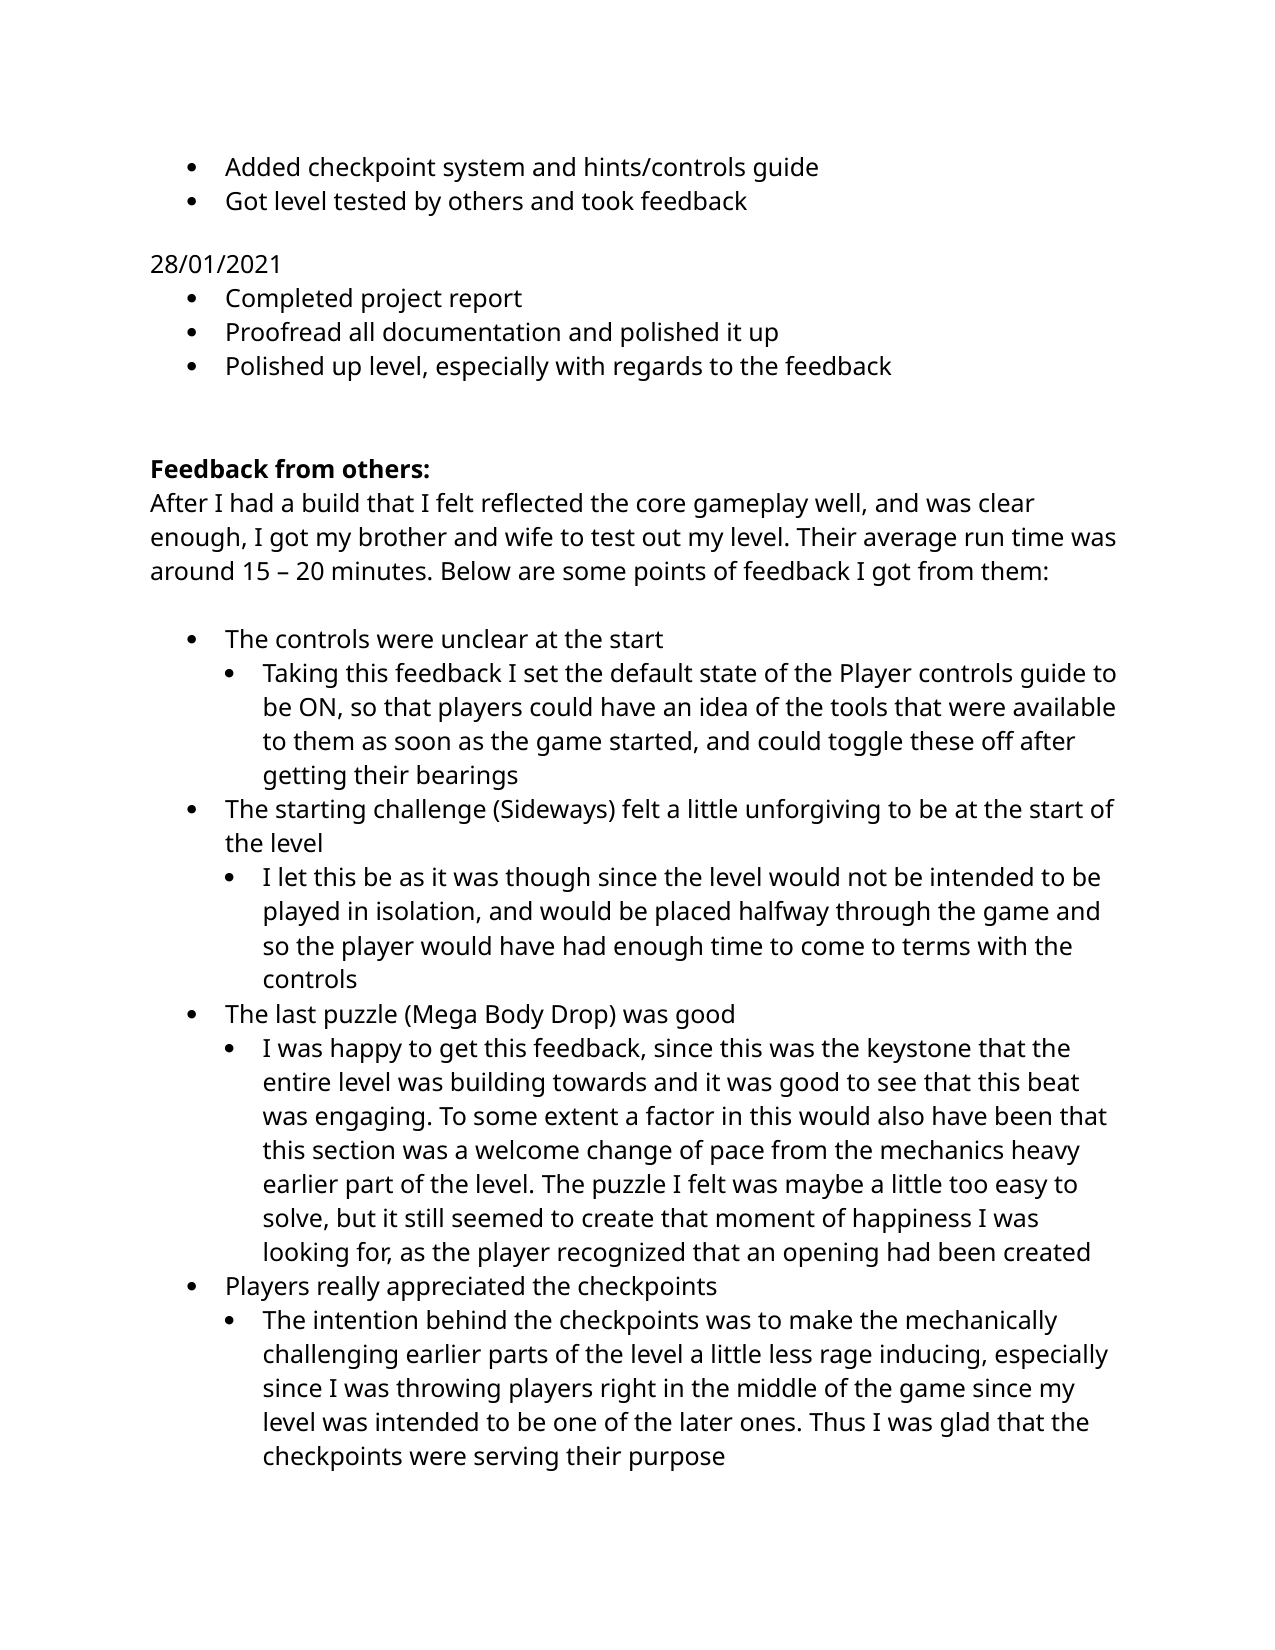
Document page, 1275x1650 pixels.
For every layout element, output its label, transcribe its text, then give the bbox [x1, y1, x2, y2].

list Taking this feedback I set the default state of the Player controls guide to be ON, so that players could have an idea of the tools that were available to them as soon as the game started, and could toggle these off after getting their bearings [225, 656, 1125, 792]
text After I had a build that I felt reflected the core gameplay well, and was clear enough, I got my brother and wife to test out my level. Their average run time was around 15 – 20 minutes. Below are some points of feedback I got from them: [150, 485, 1125, 587]
list The intention behind the checkpoints was to make the mechanically challenging earlier parts of the level a little less rage inducing, especially since I was throwing players right in the middle of the game since my level was intended to be one of the later ones. Thus I was glad that the checkpoints were serving their purpose [225, 1303, 1125, 1473]
list Players really appreciated the checkpoints [187, 1269, 1125, 1303]
list Completed project report [187, 281, 1125, 315]
list Got level tested by others and took feedback [187, 184, 1125, 218]
text 28/01/2021 [150, 247, 1125, 281]
list The starting challenge (Sideways) felt a little unforgiving to be at the start of the level [187, 792, 1125, 860]
list Added checkpoint system and hints/controls guide [187, 150, 1125, 184]
list The controls were unclear at the start [187, 622, 1125, 656]
list I let this be as it was though since the level would not be intended to be played in isolation, and would be placed halfway through the game and so the player would have had enough time to come to terms with the controls [225, 860, 1125, 996]
list Polished up level, especially with regards to the feedback [187, 349, 1125, 383]
list The last puzzle (Mega Body Drop) was good [187, 996, 1125, 1030]
list I was happy to get this feedback, since this was the keystone that the entire level was building towards and it was good to see that this beat was engaging. To some extent a factor in this would also have been that this section was a welcome change of pace from the mechanics heavy earlier part of the level. The puzzle I felt was maybe a little too easy to solve, but it still seemed to create that moment of happiness I was looking for, as the player recognized that an opening had been created [225, 1030, 1125, 1269]
text Feedback from others: [150, 451, 1125, 485]
list Proofread all documentation and polished it up [187, 315, 1125, 349]
